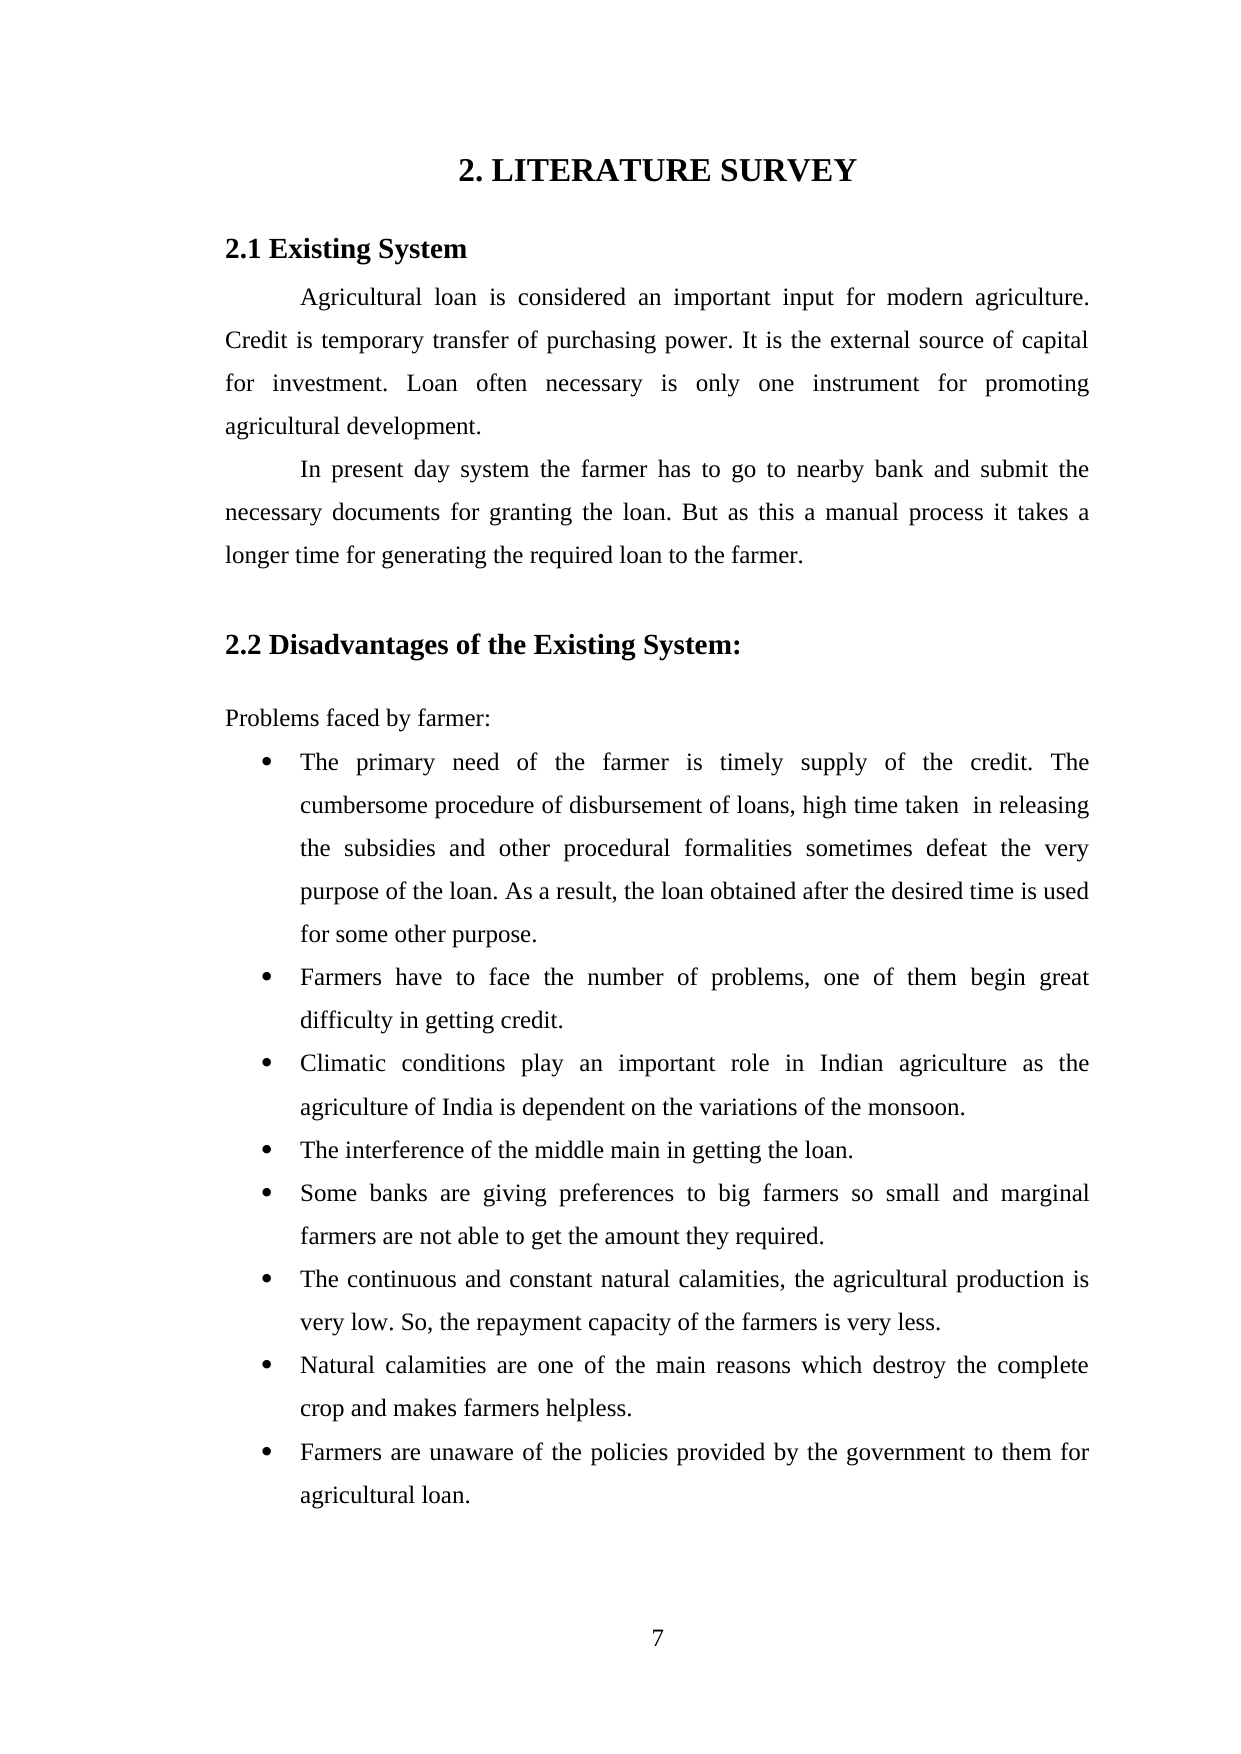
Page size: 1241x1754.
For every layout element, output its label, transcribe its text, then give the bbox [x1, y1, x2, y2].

list The primary need of the farmer is timely supply of the credit. The cumbersome procedure of disbursement of loans, high time taken in releasing the subsidies and other procedural formalities sometimes defeat the very purpose of the loan. As a result, the loan obtained after the desired time is used for some other purpose. [262, 747, 1090, 948]
text Agricultural loan is considered an important input for modern agriculture. Credit is temporary transfer of purchasing power. It is the external source of capital for investment. Loan often necessary is only one instrument for promoting agricultural development. [225, 282, 1090, 440]
list Some banks are giving preferences to big farmers so small and marginal farmers are not able to get the amount they required. [262, 1178, 1090, 1250]
list The interference of the middle main in getting the loan. [262, 1135, 1090, 1163]
subtitle 2.1 Existing System [225, 231, 1090, 265]
list Farmers have to face the number of problems, one of them begin great difficulty in getting credit. [262, 962, 1090, 1034]
list Farmers are unaware of the policies provided by the government to them for agricultural loan. [262, 1437, 1090, 1508]
list The continuous and constant natural calamities, the agricultural production is very low. So, the repayment capacity of the farmers is very less. [262, 1264, 1090, 1336]
subtitle 2.2 Disadvantages of the Existing System: [225, 627, 1090, 660]
list Natural calamities are one of the main reasons which destroy the complete crop and makes farmers helpless. [262, 1350, 1090, 1422]
subtitle 2. LITERATURE SURVEY [225, 150, 1090, 188]
text In present day system the farmer has to go to nearby bank and submit the necessary documents for granting the loan. But as this a manual process it takes a longer time for generating the required loan to the farmer. [225, 454, 1090, 569]
text Problems faced by farmer: [225, 703, 1090, 732]
list Climatic conditions play an important role in Indian agriculture as the agriculture of India is dependent on the variations of the monsoon. [262, 1048, 1090, 1120]
